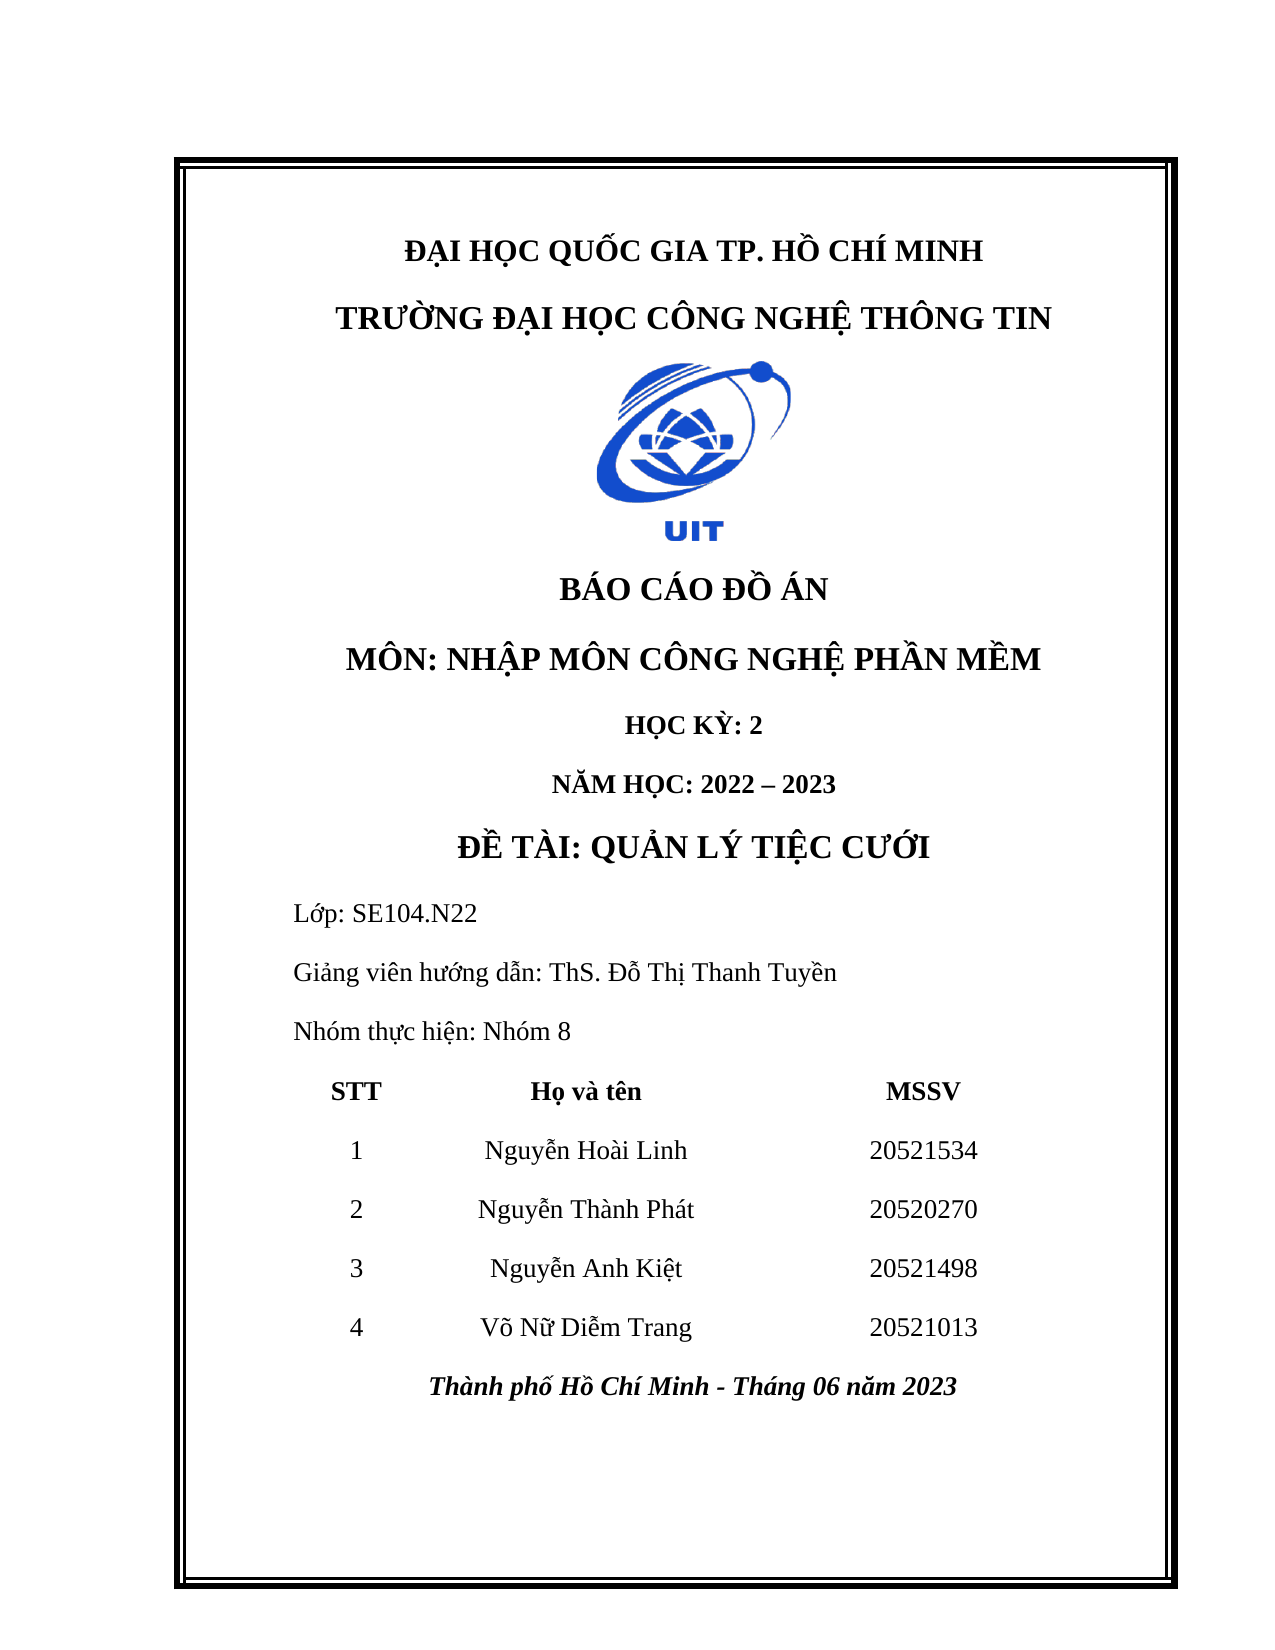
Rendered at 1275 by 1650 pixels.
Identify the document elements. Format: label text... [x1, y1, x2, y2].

picture [596, 361, 791, 541]
table_header ĐẠI HỌC QUỐC GIA TP. HỒ CHÍ MINH TRƯỜNG ĐẠI HỌC CÔNG NGHỆ THÔNG TIN BÁO CÁO ĐỒ ÁN MÔN: NHẬP MÔN CÔNG NGHỆ PHẦN MỀM HỌC KỲ: 2 NĂM HỌC: 2022 – 2023 ĐỀ TÀI: QUẢN LÝ TIỆC CƯỚI Lớp: SE104.N22 Giảng viên hướng dẫn: ThS. Đỗ Thị Thanh Tuyền Nhóm thực hiện: Nhóm 8 Thành phố Hồ Chí Minh - Tháng 06 năm 2023 [207, 207, 1165, 1429]
